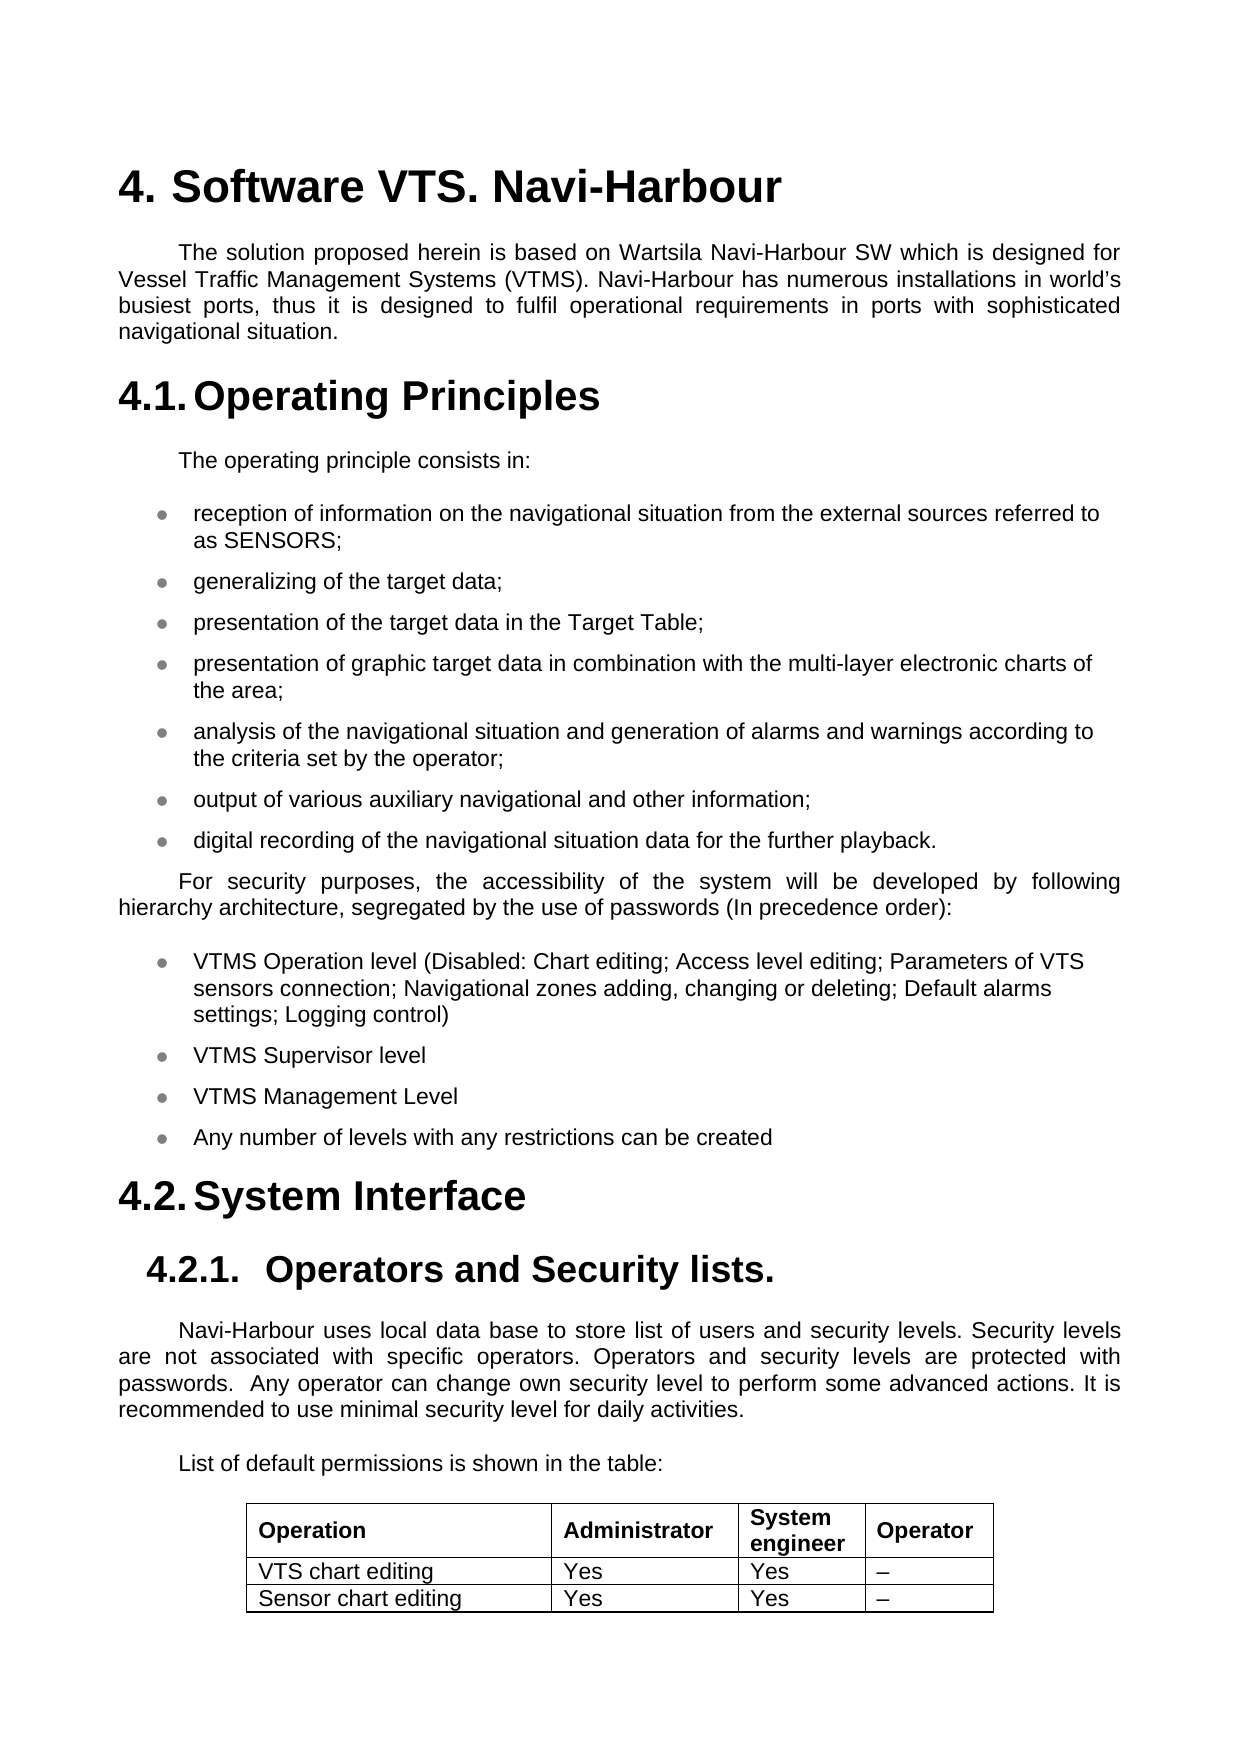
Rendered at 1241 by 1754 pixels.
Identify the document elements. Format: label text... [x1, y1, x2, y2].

table_cell Yes [552, 1558, 738, 1584]
text For security purposes, the accessibility of the system will be developed by following hierarchy architecture, segregated by the use of passwords (In precedence order): [118, 868, 1122, 921]
subtitle Software VTS. Navi-Harbour [118, 159, 1122, 212]
list presentation of the target data in the Target Table; [156, 609, 1122, 636]
list output of various auxiliary navigational and other information; [156, 786, 1122, 812]
table_cell Sensor chart editing [247, 1585, 551, 1611]
table_cell Yes [552, 1585, 738, 1611]
list presentation of graphic target data in combination with the multi-layer electronic charts of the area; [156, 650, 1122, 703]
table_header Operator [866, 1504, 993, 1557]
text Navi-Harbour uses local data base to store list of users and security levels. Security levels are not associated with specific operators. Operators and security levels are protected with passwords. Any operator can change own security level to perform some advanced actions. It is recommended to use minimal security level for daily activities. [118, 1317, 1122, 1422]
text The operating principle consists in: [118, 447, 1122, 473]
list analysis of the navigational situation and generation of alarms and warnings according to the criteria set by the operator; [156, 718, 1122, 771]
list reception of information on the navigational situation from the external sources referred to as SENSORS; [156, 500, 1122, 553]
subtitle Operating Principles [118, 372, 1122, 420]
list generalizing of the target data; [156, 568, 1122, 594]
table_header Operation [247, 1504, 551, 1557]
table_cell – [866, 1585, 993, 1611]
table_header Administrator [552, 1504, 738, 1557]
table_cell – [866, 1558, 993, 1584]
table_cell Yes [739, 1558, 865, 1584]
text List of default permissions is shown in the table: [118, 1449, 1122, 1476]
list Any number of levels with any restrictions can be created [156, 1124, 1122, 1151]
table_cell VTS chart editing [247, 1558, 551, 1584]
list VTMS Management Level [156, 1083, 1122, 1110]
table_header System engineer [739, 1504, 865, 1557]
subtitle System Interface [118, 1172, 1122, 1220]
table_cell Yes [739, 1585, 865, 1611]
text The solution proposed herein is based on Wartsila Navi-Harbour SW which is designed for Vessel Traffic Management Systems (VTMS). Navi-Harbour has numerous installations in world’s busiest ports, thus it is designed to fulfil operational requirements in ports with sophisticated navigational situation. [118, 239, 1122, 345]
list VTMS Operation level (Disabled: Chart editing; Access level editing; Parameters of VTS sensors connection; Navigational zones adding, changing or deleting; Default alarms settings; Logging control) [156, 948, 1122, 1027]
subtitle Operators and Security lists. [146, 1247, 1122, 1290]
list digital recording of the navigational situation data for the further playback. [156, 827, 1122, 853]
list VTMS Supervisor level [156, 1042, 1122, 1068]
